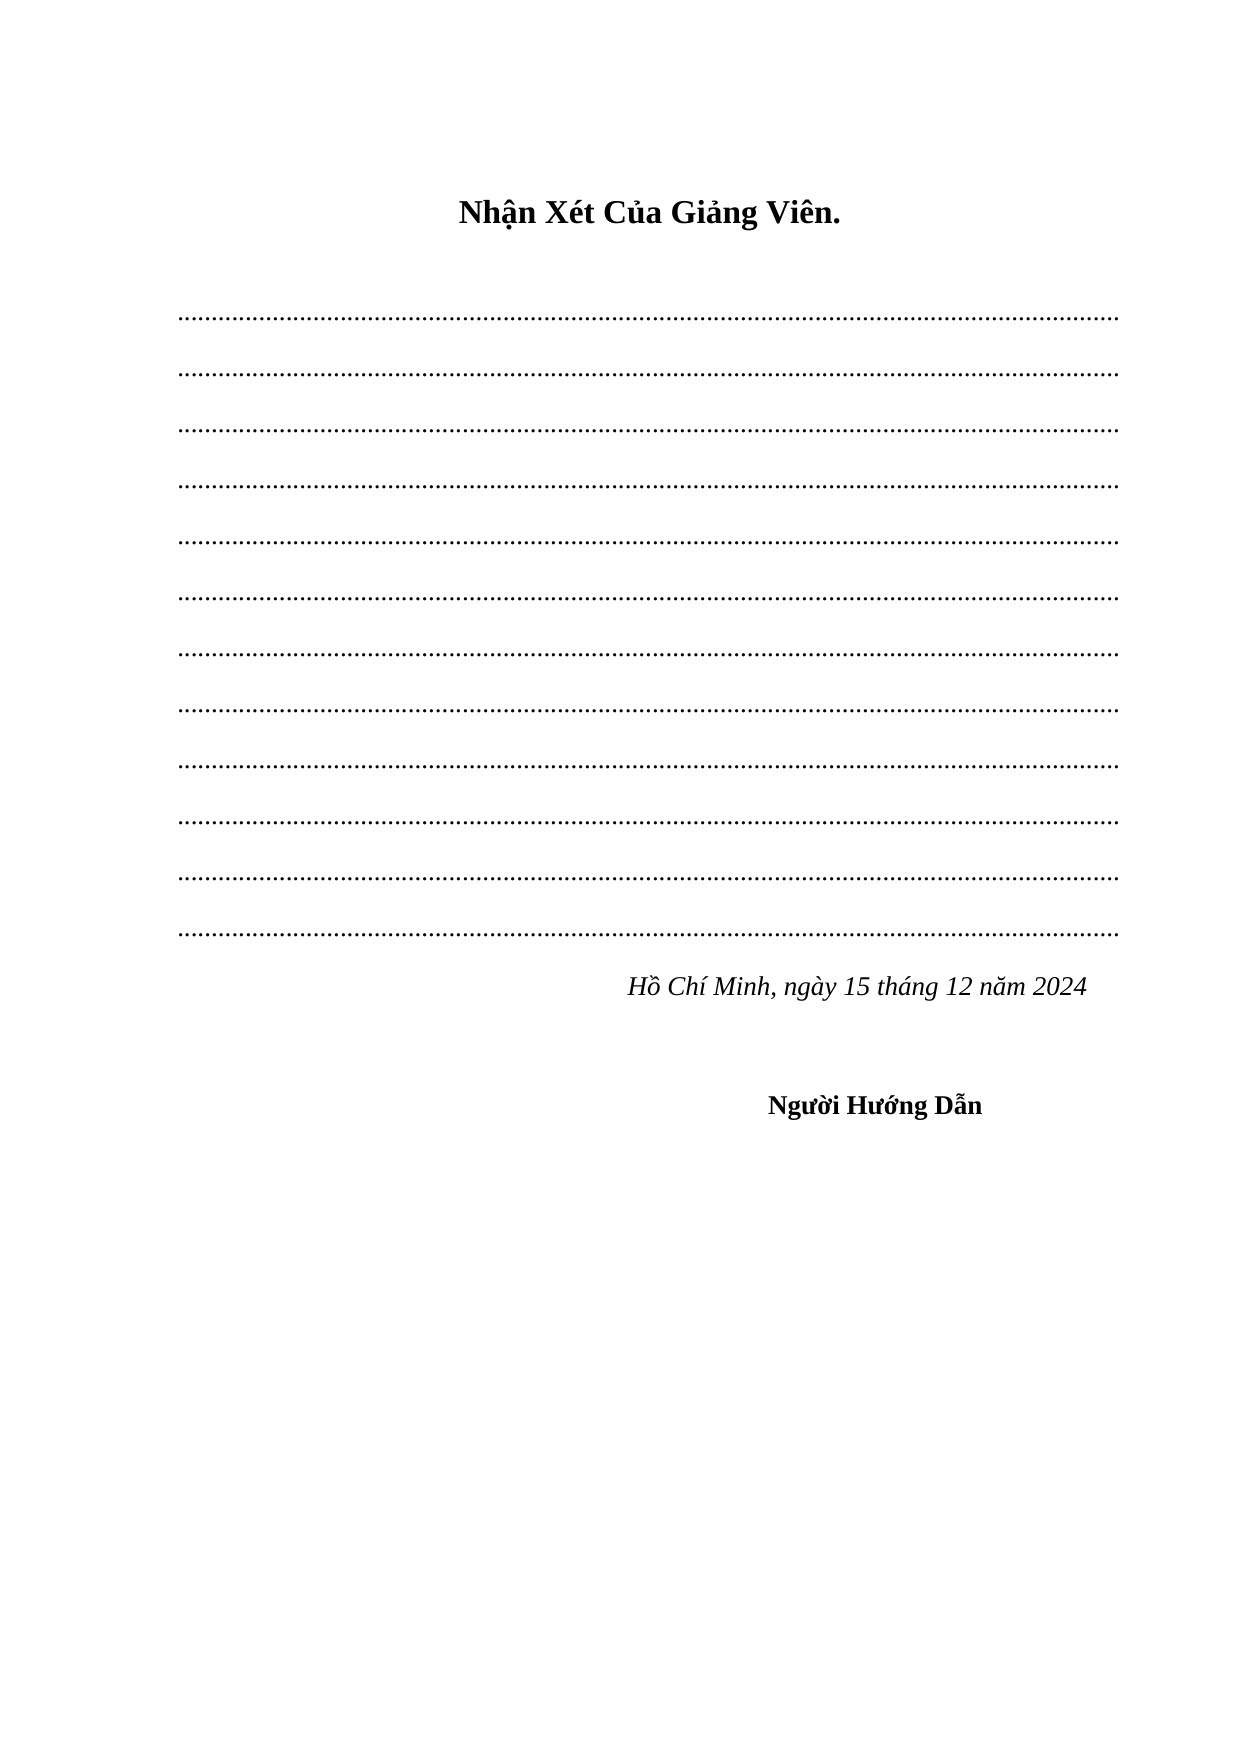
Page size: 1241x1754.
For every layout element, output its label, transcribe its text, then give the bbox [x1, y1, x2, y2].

text Hồ Chí Minh, ngày 15 tháng 12 năm 2024 [627, 971, 1122, 1002]
text Nhận Xét Của Giảng Viên. [177, 190, 1122, 231]
text Người Hướng Dẫn [693, 1089, 1122, 1120]
